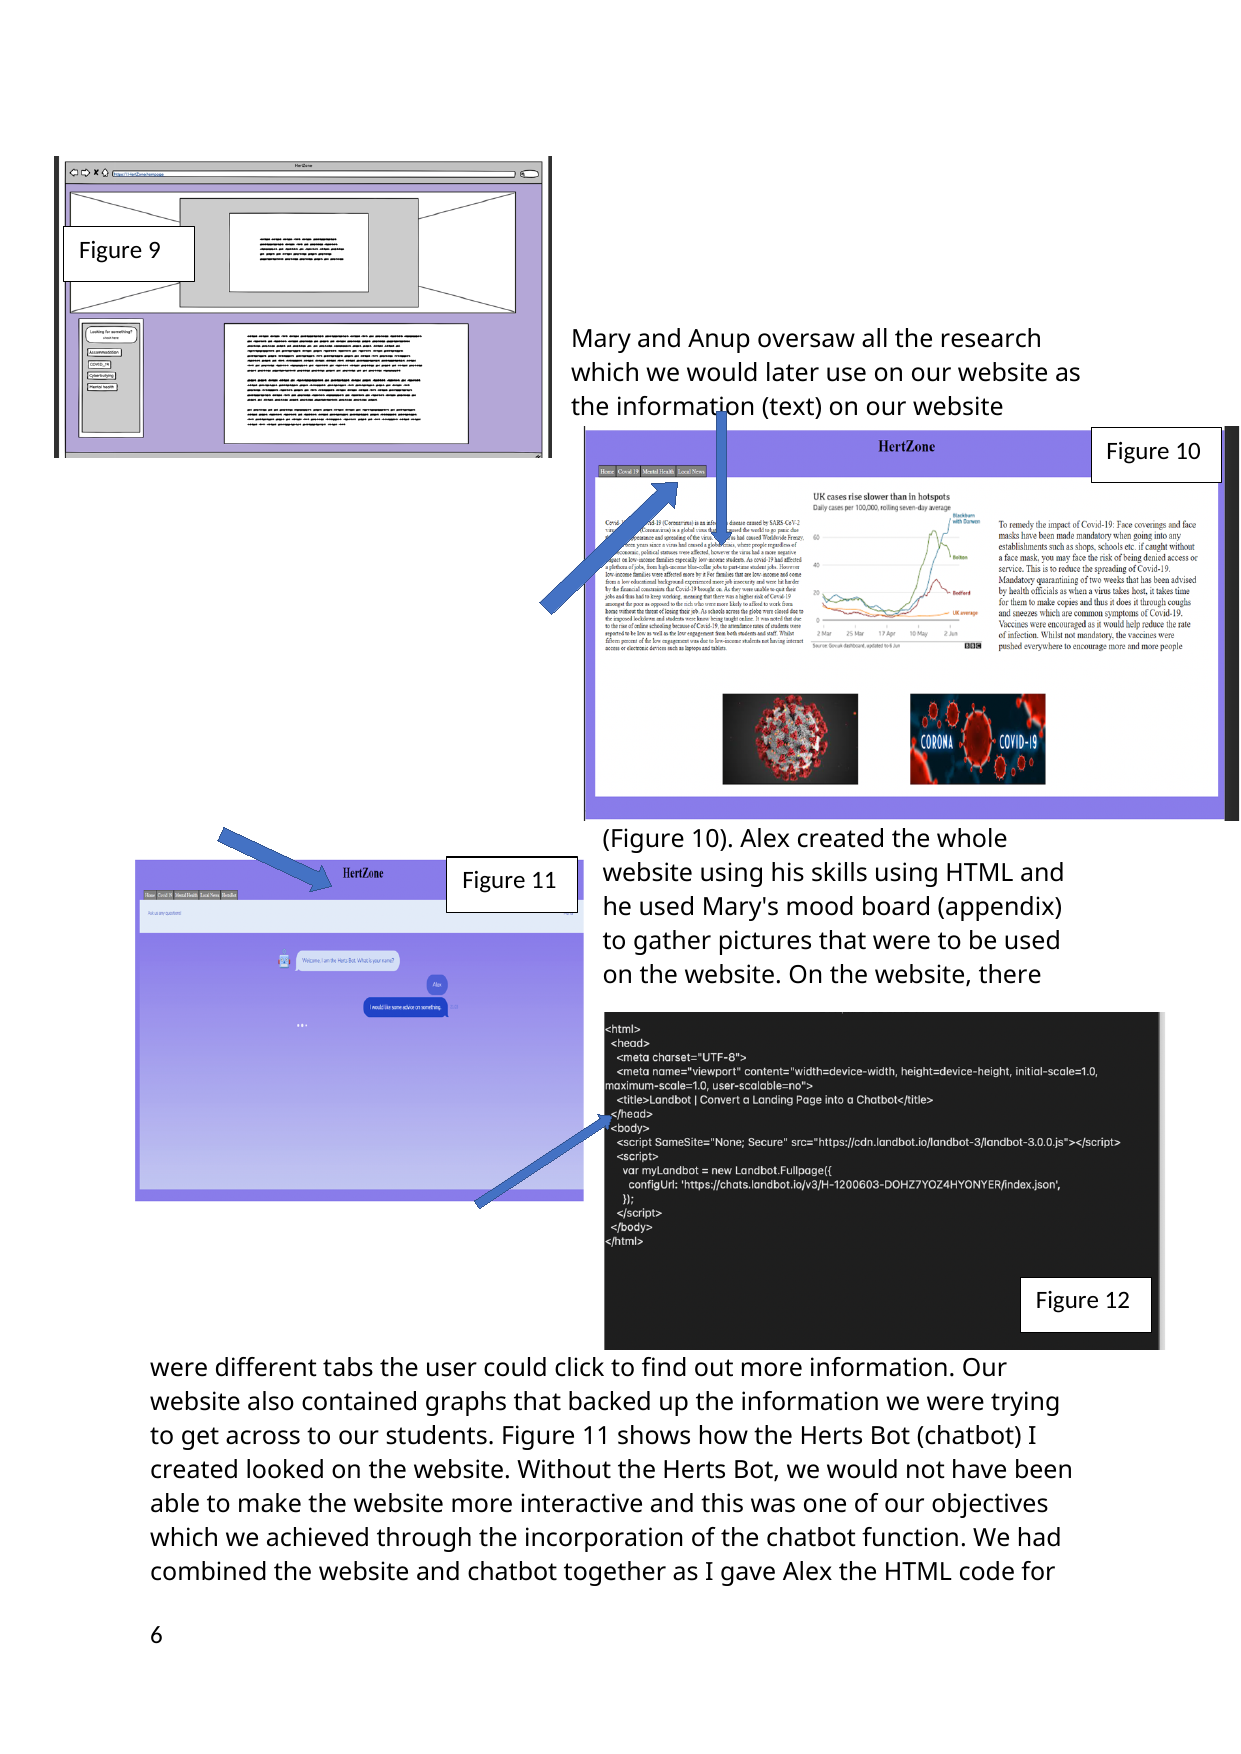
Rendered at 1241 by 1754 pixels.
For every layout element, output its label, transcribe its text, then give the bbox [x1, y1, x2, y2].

picture [604, 1012, 1166, 1350]
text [150, 1128, 1090, 1588]
picture [491, 1141, 584, 1202]
picture [135, 851, 584, 1202]
picture [54, 156, 552, 458]
picture [583, 426, 1240, 821]
